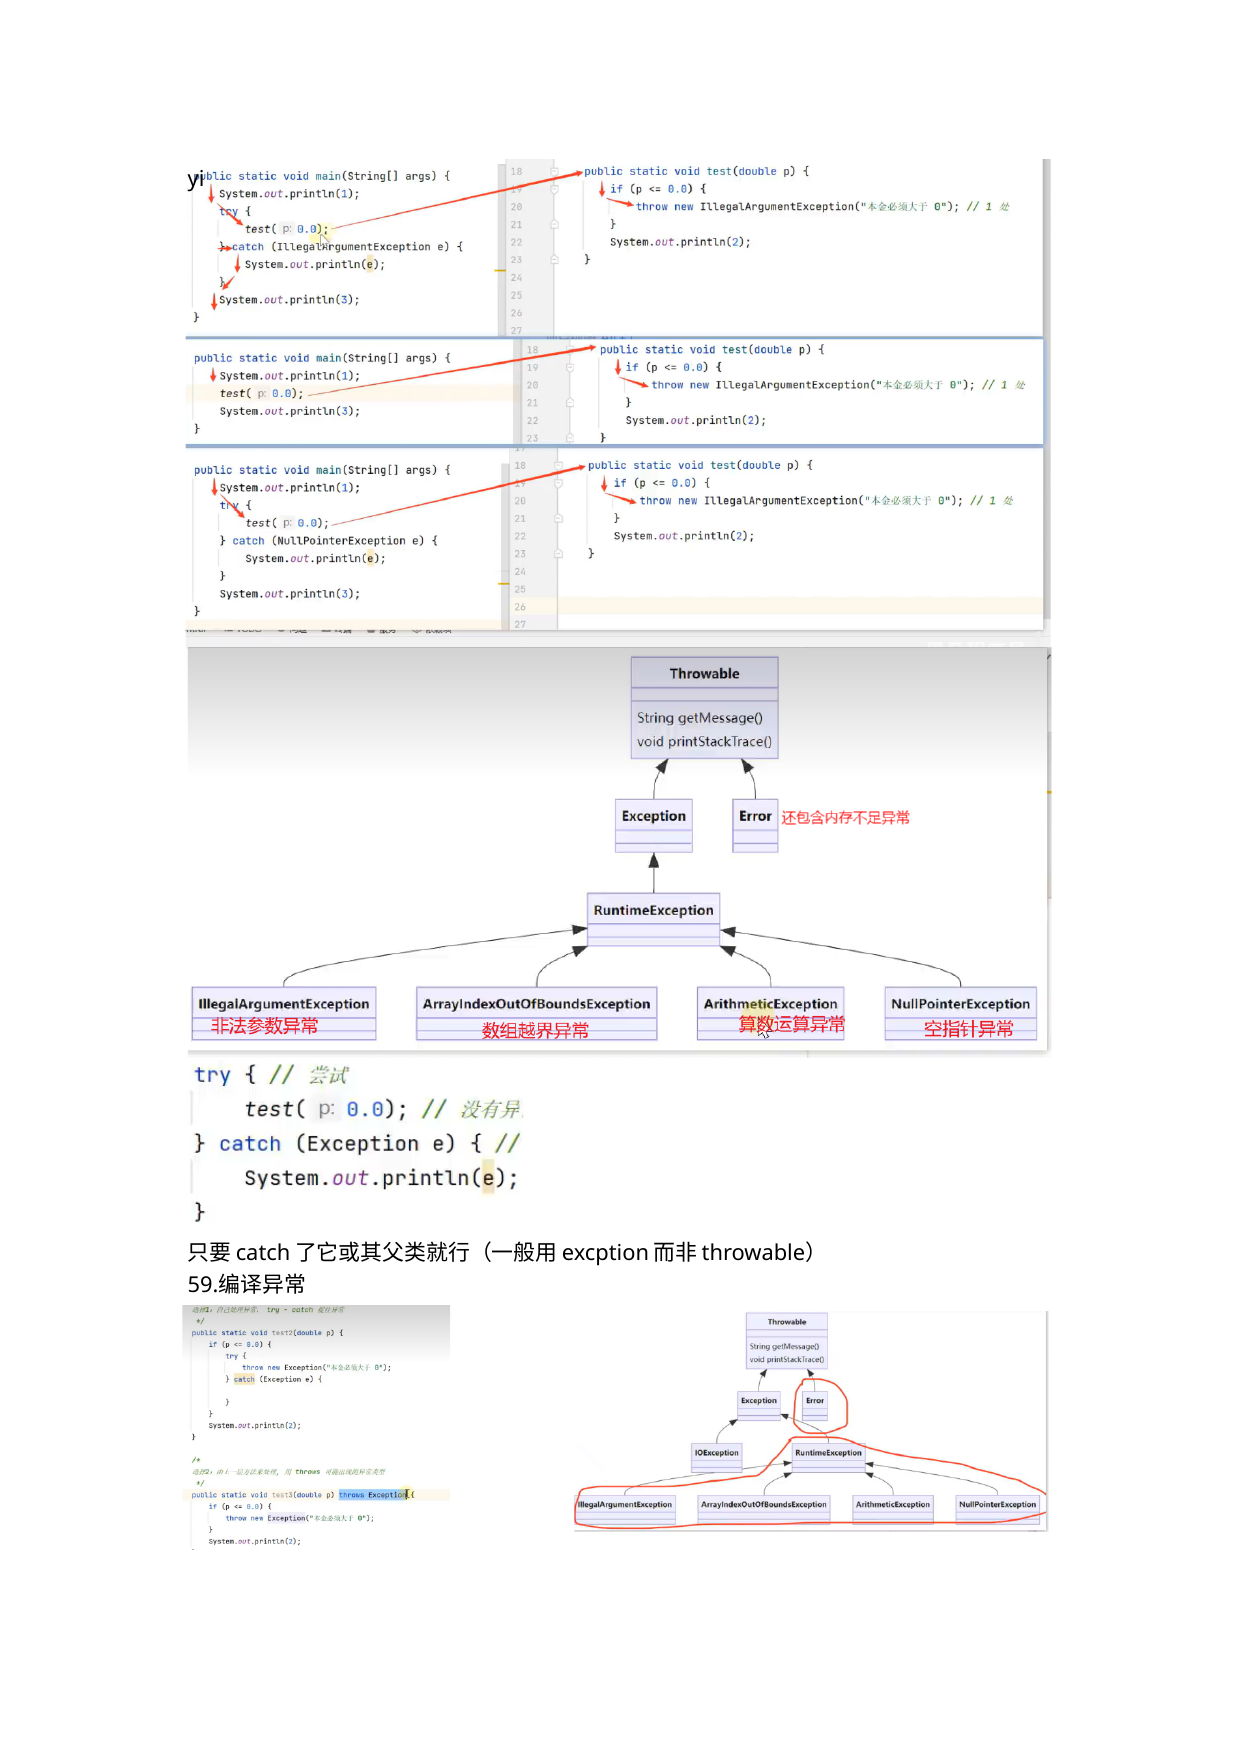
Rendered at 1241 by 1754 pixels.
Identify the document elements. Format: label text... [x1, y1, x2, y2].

picture [185, 159, 1052, 1058]
text 只要catch了它或其父类就行（一般用excption而非throwable） [187, 1234, 1053, 1267]
text 59.编译异常 [187, 1267, 1053, 1299]
picture [574, 1311, 1049, 1532]
picture [182, 1305, 451, 1550]
text yi [187, 162, 1053, 194]
picture [178, 1060, 524, 1231]
